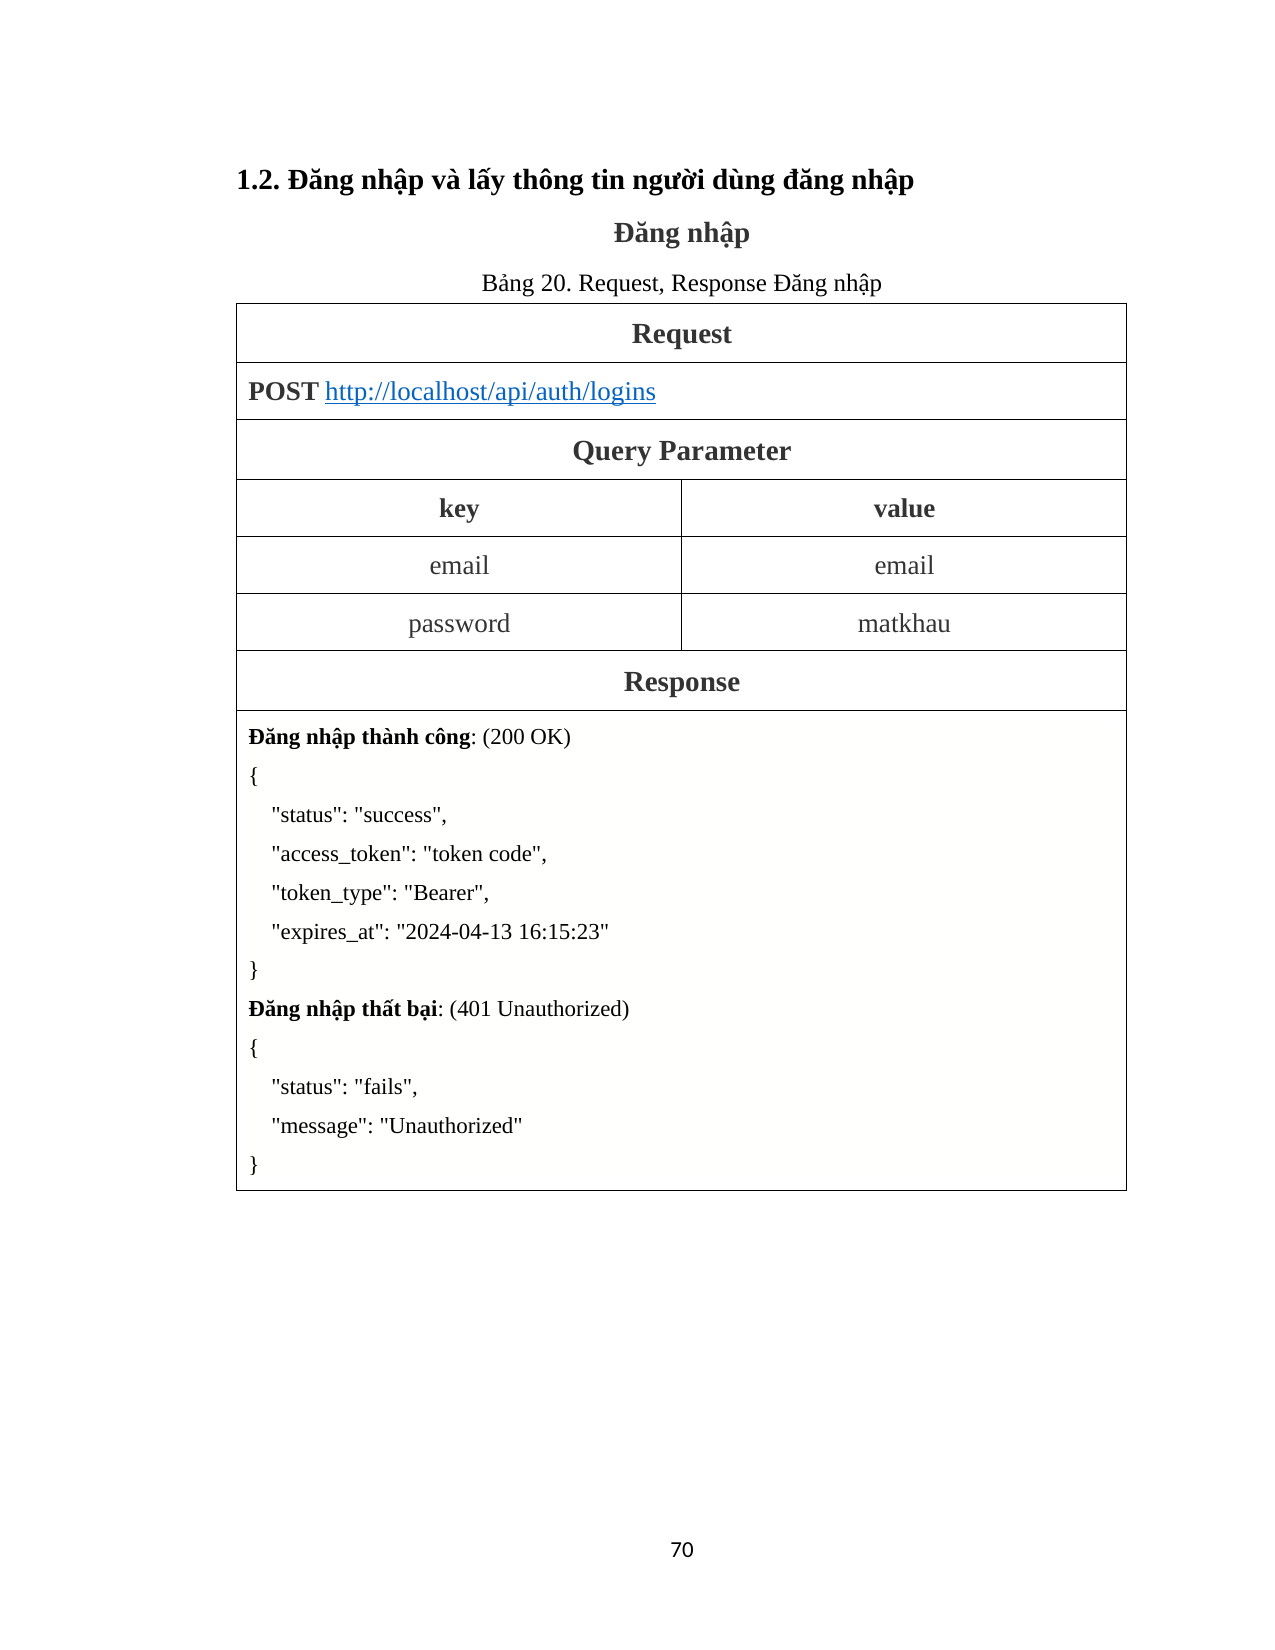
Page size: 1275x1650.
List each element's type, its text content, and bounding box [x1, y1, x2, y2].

table_cell email [237, 537, 681, 593]
text Đăng nhập [236, 215, 1127, 249]
table_header Request [237, 304, 1126, 362]
table_cell matkhau [682, 594, 1126, 650]
table_cell password [237, 594, 681, 650]
table_cell Query Parameter [237, 420, 1126, 479]
subtitle 1.2. Đăng nhập và lấy thông tin người dùng đăng nhập [236, 162, 1127, 196]
table_cell POST http://localhost/api/auth/logins [237, 363, 1126, 419]
table_cell Response [237, 651, 1126, 710]
table_cell email [682, 537, 1126, 593]
table_cell key [237, 480, 681, 536]
table_cell value [682, 480, 1126, 536]
table_cell Đăng nhập thành công: (200 OK) { "status": "success", "access_token": "token code", "token_type": "Bearer", "expires_at": "2024-04-13 16:15:23" } Đăng nhập thất bại: (401 Unauthorized) { "status": "fails", "message": "Unauthorized" } [237, 711, 1126, 1190]
